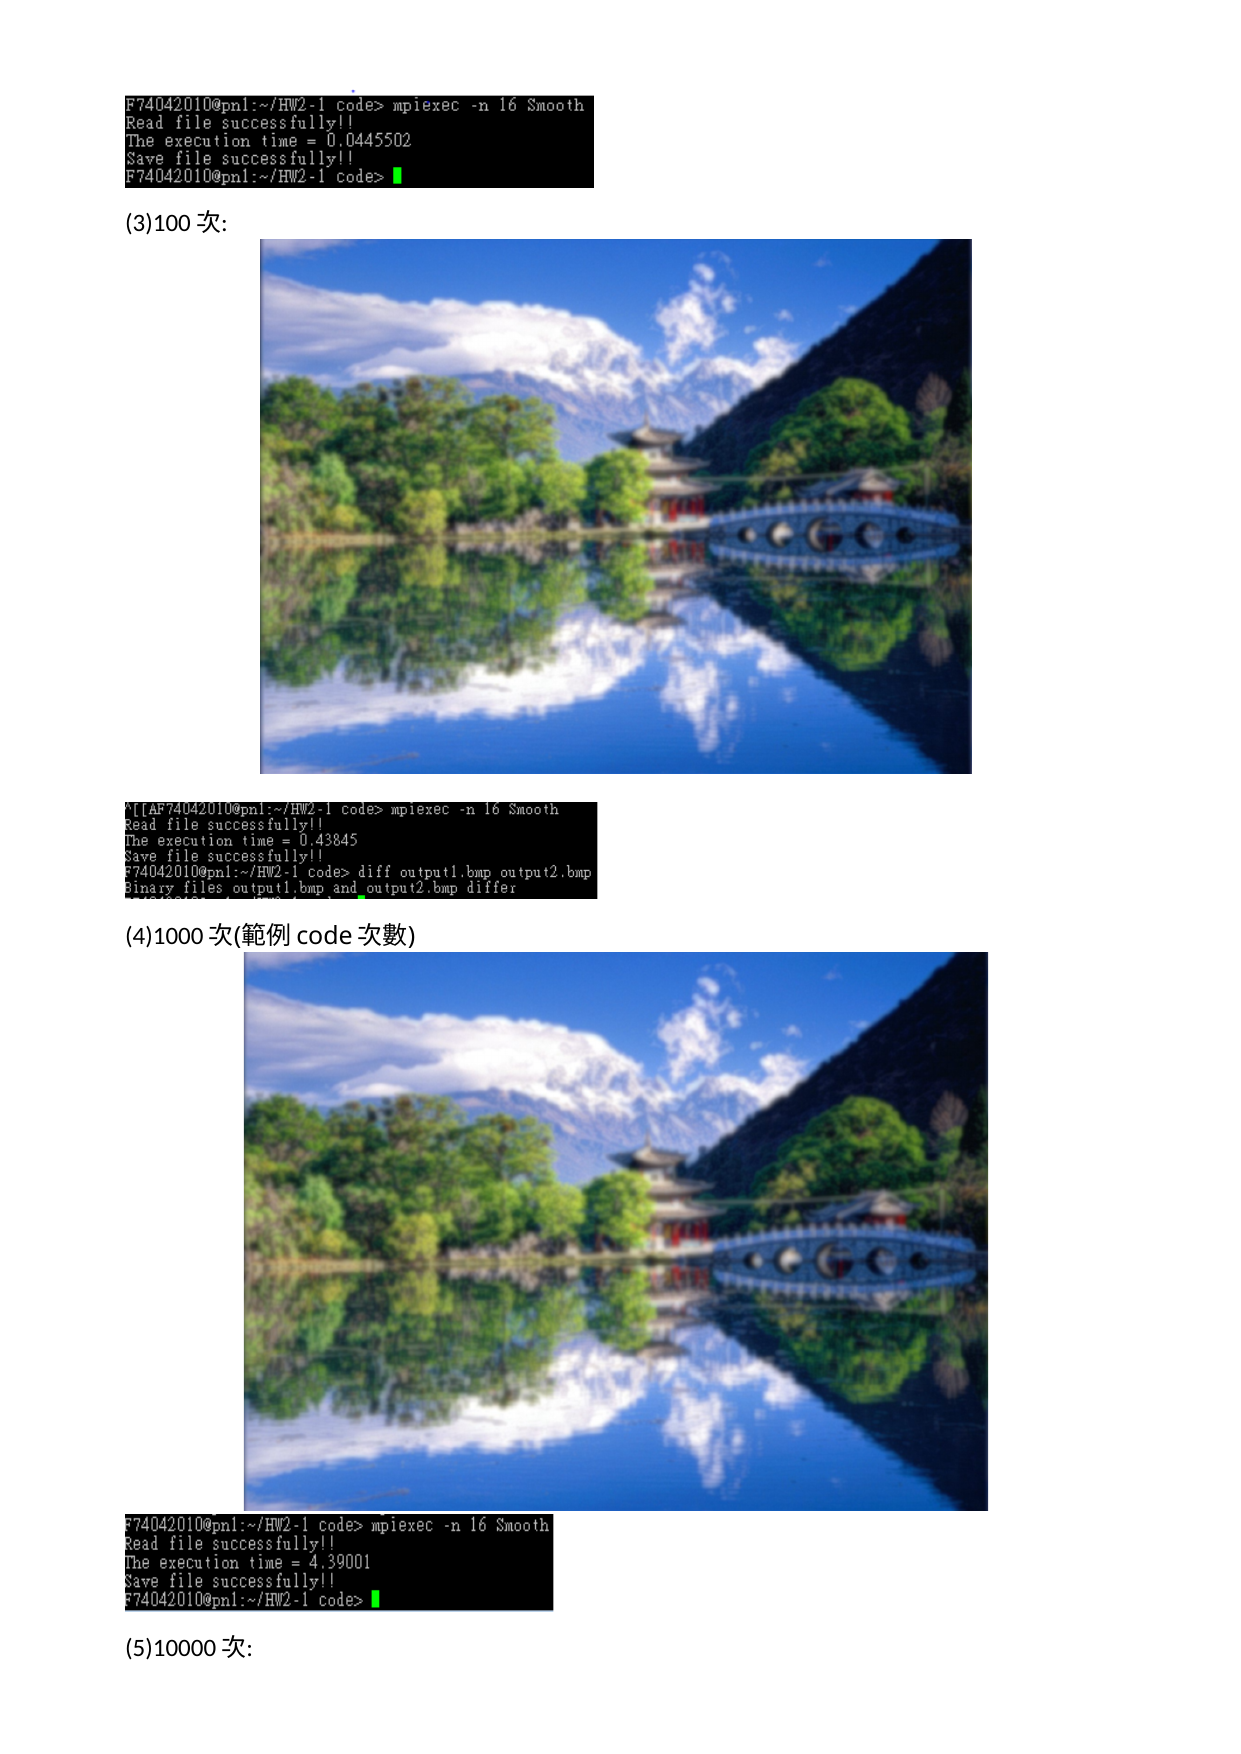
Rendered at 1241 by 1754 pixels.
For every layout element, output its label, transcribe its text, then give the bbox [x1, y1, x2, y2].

text (3)100次: [125, 202, 1107, 239]
text (4)1000次(範例code次數) [125, 914, 1107, 952]
picture [243, 952, 989, 1511]
picture [125, 89, 594, 188]
picture [125, 802, 598, 899]
picture [125, 1514, 554, 1612]
text (5)10000次: [125, 1627, 1107, 1664]
picture [260, 239, 972, 774]
